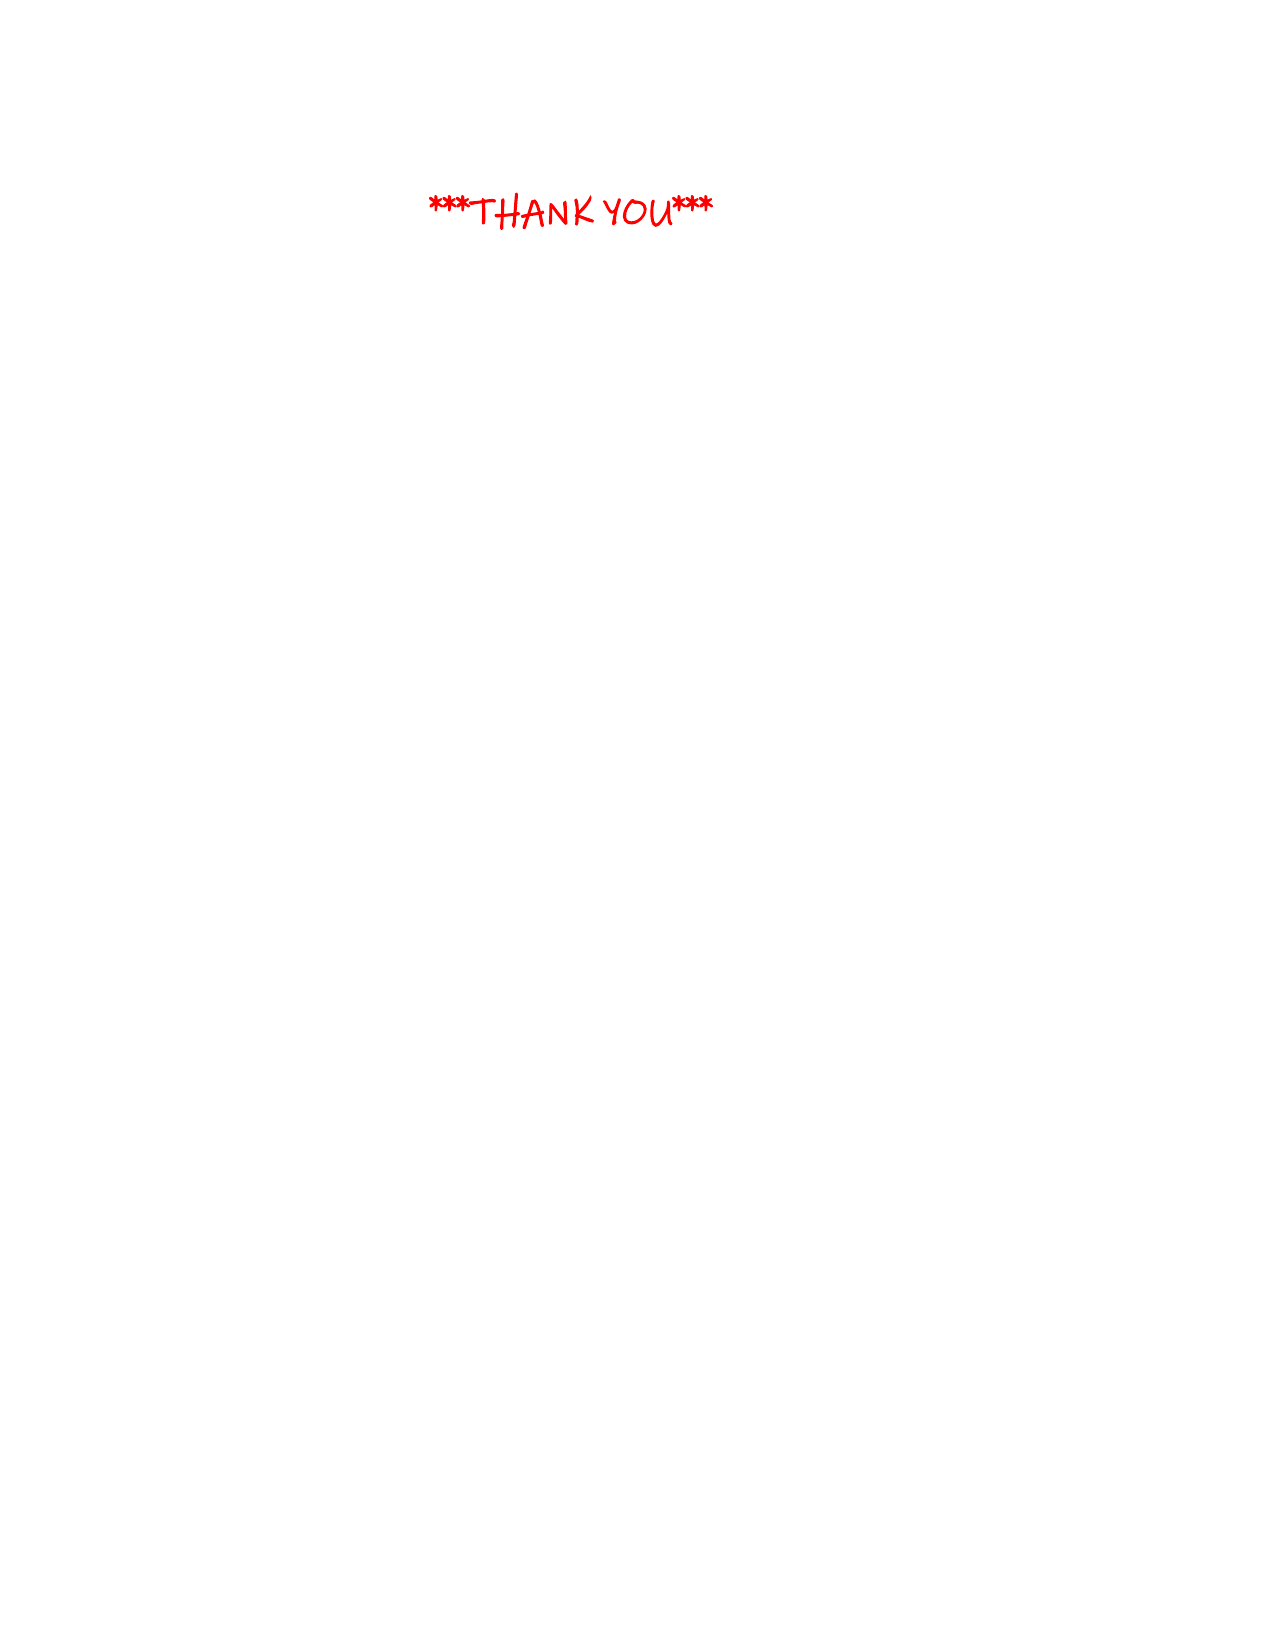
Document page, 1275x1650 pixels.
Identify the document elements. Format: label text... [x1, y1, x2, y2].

text ***THANK YOU*** [150, 186, 1125, 231]
